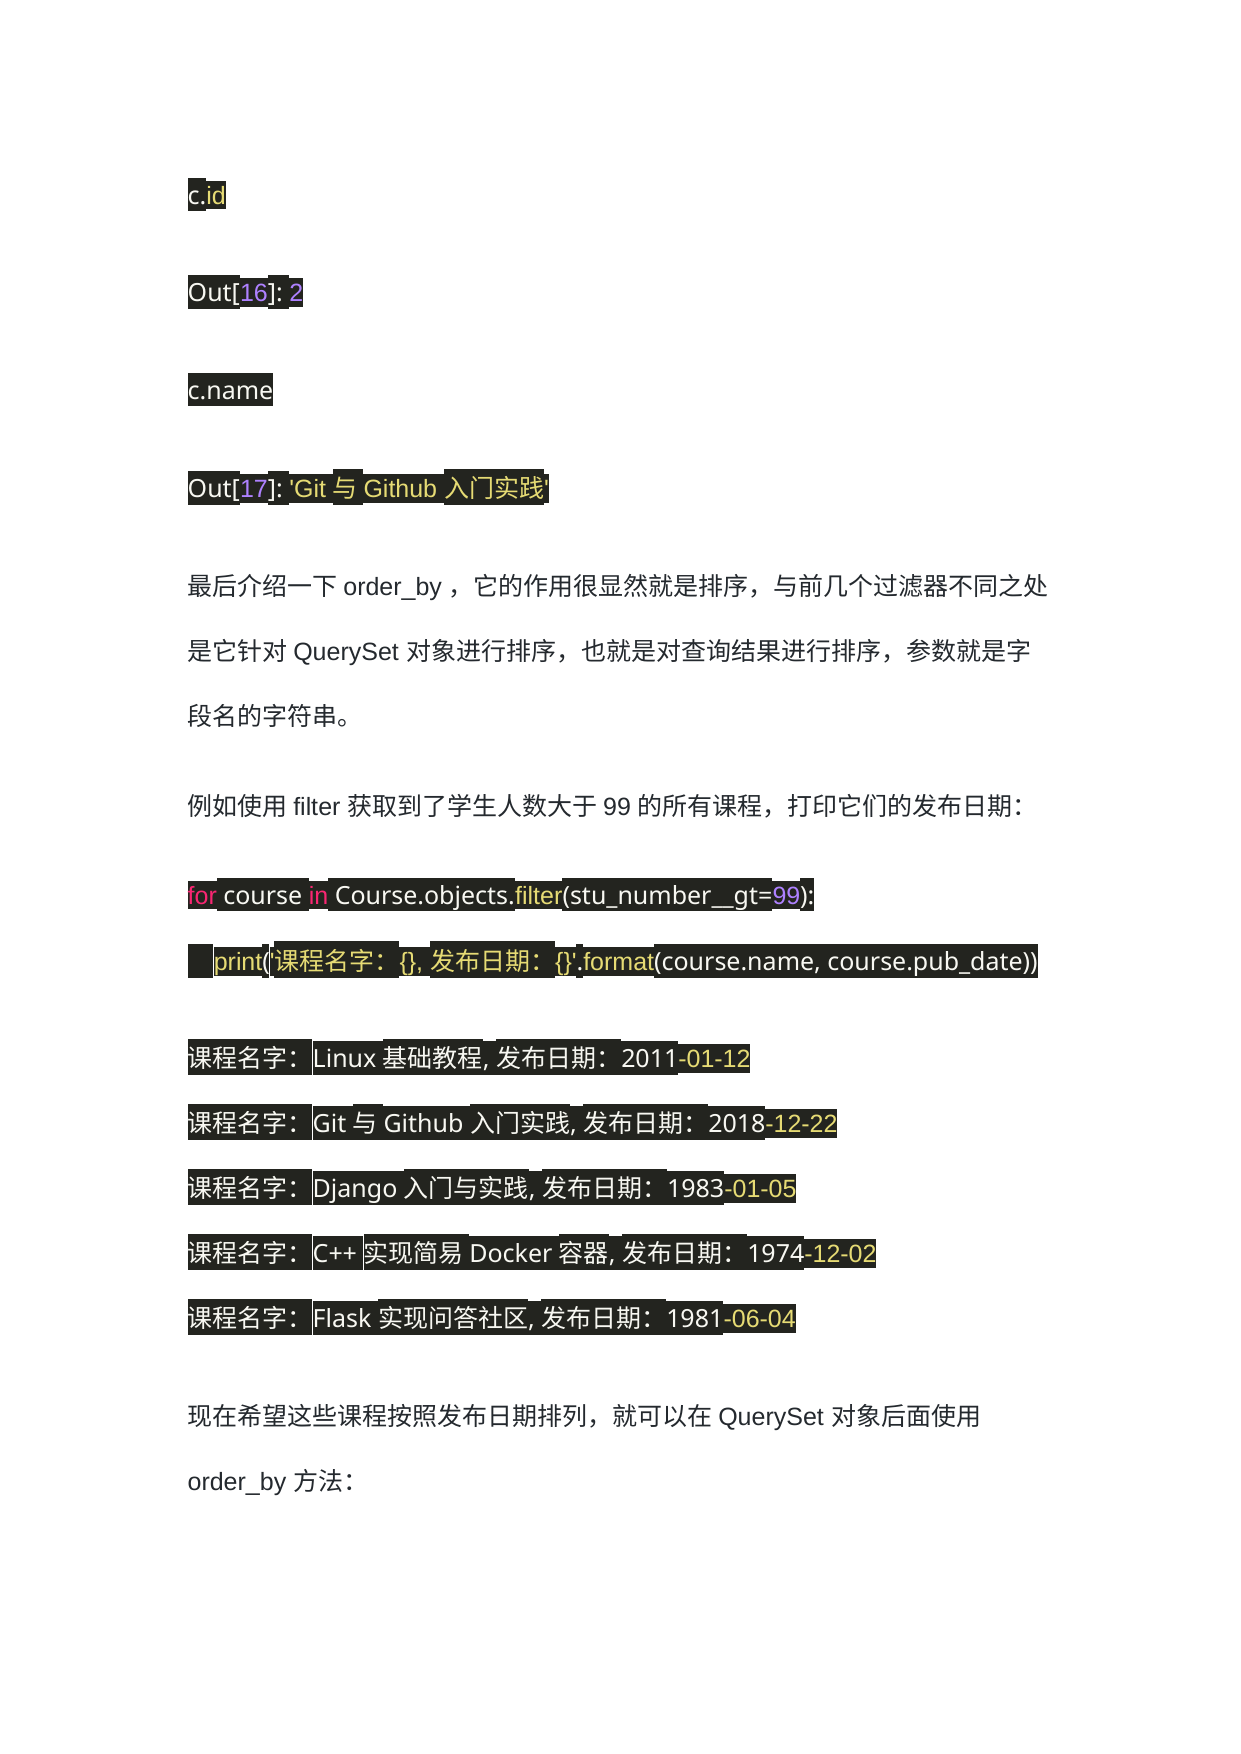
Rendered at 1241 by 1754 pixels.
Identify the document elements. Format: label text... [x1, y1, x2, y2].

text 现在希望这些课程按照发布日期排列，就可以在 QuerySet 对象后面使用 order_by 方法： [187, 1382, 1053, 1512]
text c.id [187, 162, 1053, 227]
text Out[16]: 2 [187, 259, 1053, 324]
text 课程名字：Flask 实现问答社区, 发布日期：1981-06-04 [187, 1284, 1053, 1349]
text 课程名字：Django 入门与实践, 发布日期：1983-01-05 [187, 1154, 1053, 1219]
text 课程名字：Git 与 Github 入门实践, 发布日期：2018-12-22 [187, 1089, 1053, 1154]
text 最后介绍一下 order_by ，它的作用很显然就是排序，与前几个过滤器不同之处是它针对 QuerySet 对象进行排序，也就是对查询结果进行排序，参数就是字段名的字符串。 [187, 552, 1053, 747]
text print('课程名字：{}, 发布日期：{}'.format(course.name, course.pub_date)) [187, 927, 1053, 992]
text 课程名字：Linux 基础教程, 发布日期：2011-01-12 [187, 1024, 1053, 1089]
text for course in Course.objects.filter(stu_number__gt=99): [187, 862, 1053, 927]
text c.name [187, 357, 1053, 422]
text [187, 1219, 1053, 1284]
text 例如使用 filter 获取到了学生人数大于 99 的所有课程，打印它们的发布日期： [187, 772, 1053, 837]
text Out[17]: 'Git 与 Github 入门实践' [187, 454, 1053, 519]
